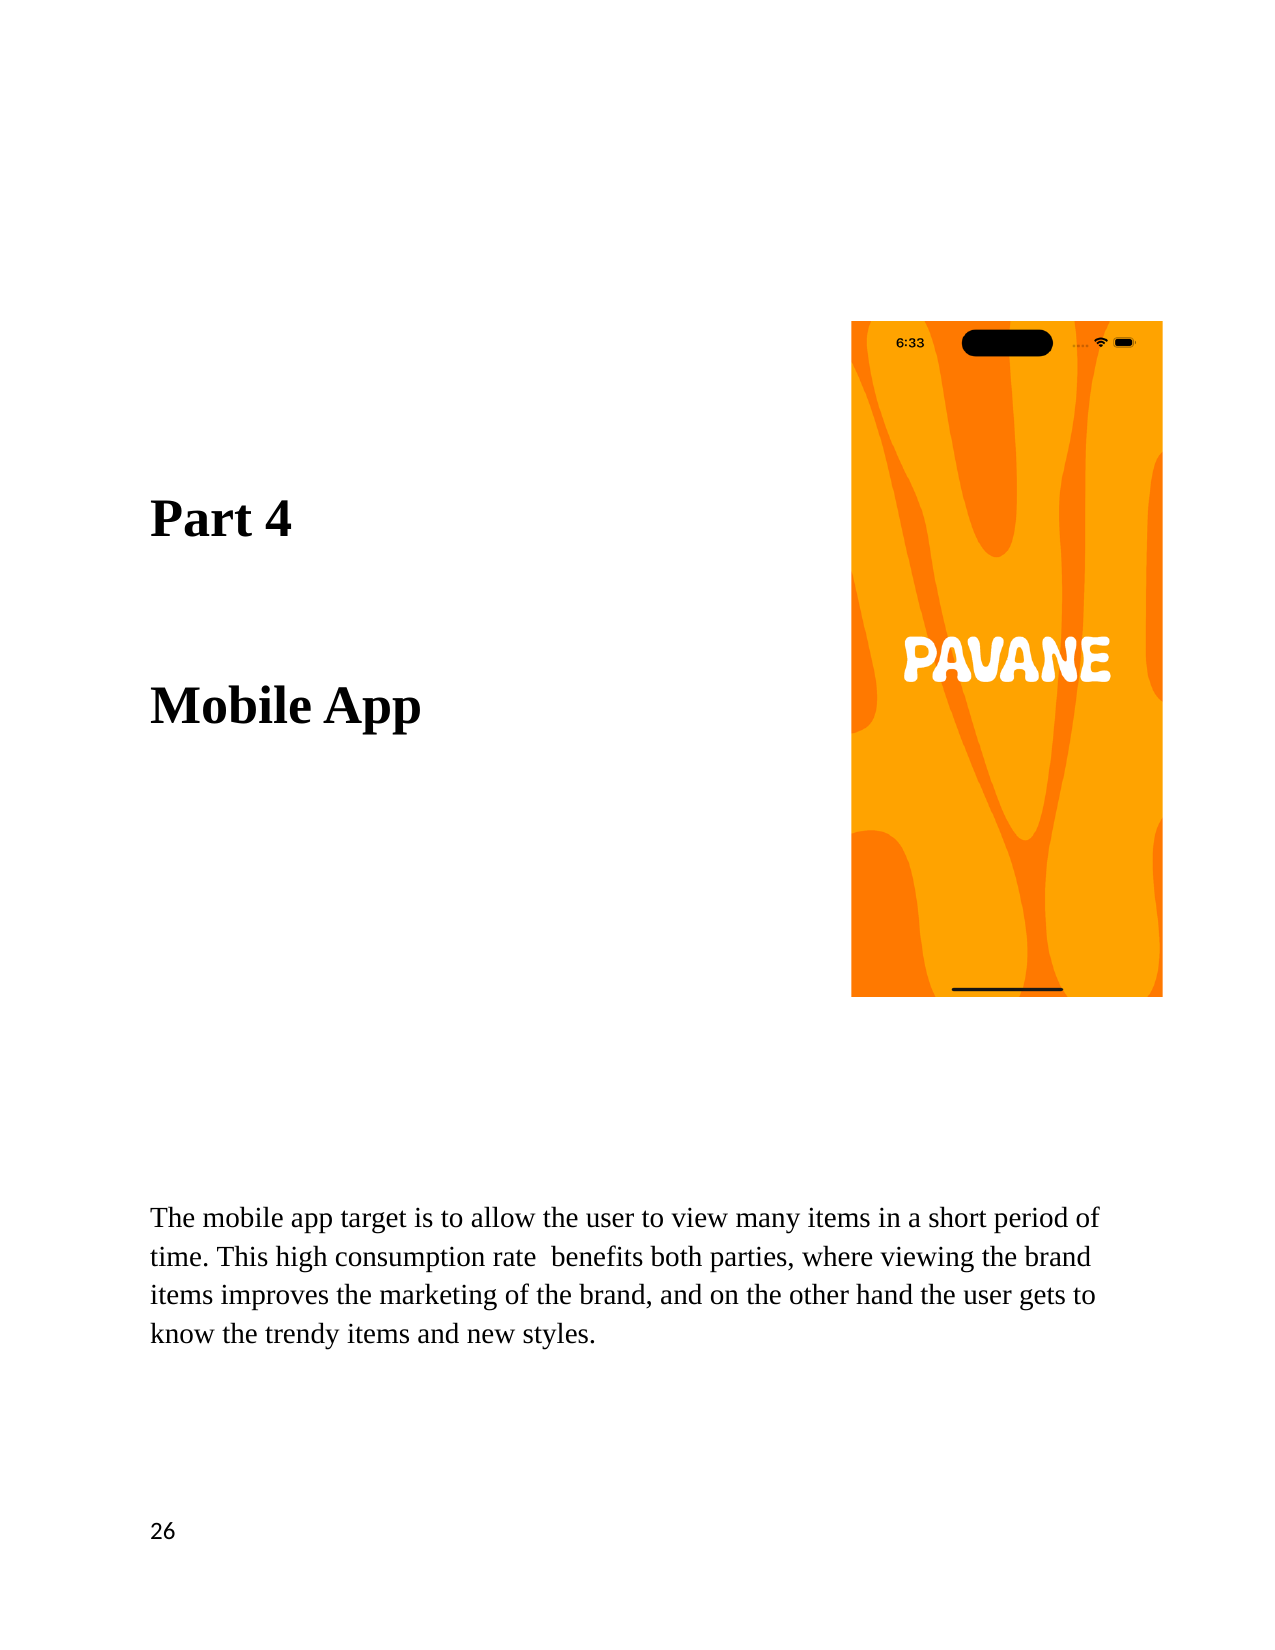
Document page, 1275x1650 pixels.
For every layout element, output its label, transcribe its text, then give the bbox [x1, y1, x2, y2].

text Mobile App [150, 911, 1125, 973]
text Part 4 [150, 724, 1125, 786]
